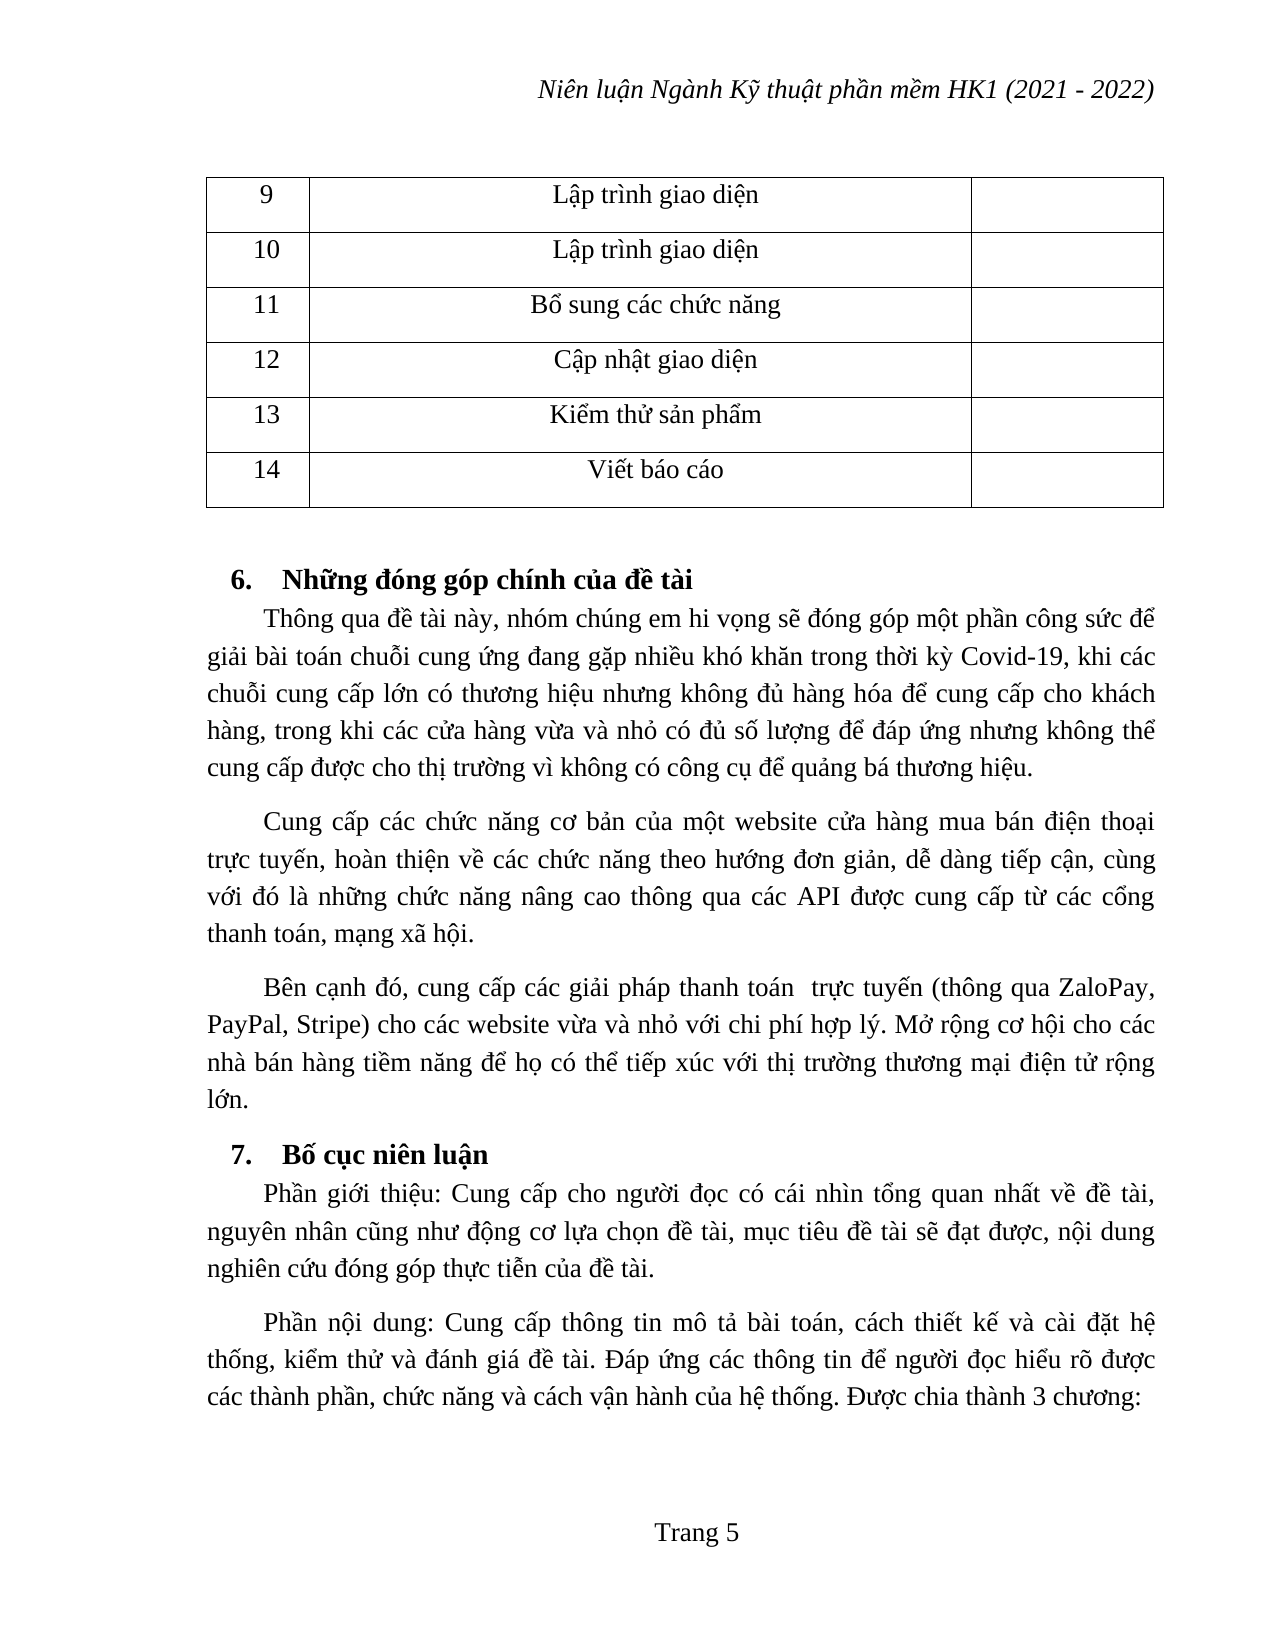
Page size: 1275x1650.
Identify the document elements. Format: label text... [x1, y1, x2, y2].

table_cell [972, 178, 1163, 232]
table_cell [972, 288, 1163, 342]
table_cell Lập trình giao diện [310, 178, 971, 232]
text Phần giới thiệu: Cung cấp cho người đọc có cái nhìn tổng quan nhất về đề tài, nguyên nhân cũng như động cơ lựa chọn đề tài, mục tiêu đề tài sẽ đạt được, nội dung nghiên cứu đóng góp thực tiễn của đề tài. [207, 1177, 1157, 1283]
table_cell [972, 343, 1163, 397]
table_cell 11 [207, 288, 309, 342]
table_cell [972, 453, 1163, 507]
table_cell Bổ sung các chức năng [310, 288, 971, 342]
text Thông qua đề tài này, nhóm chúng em hi vọng sẽ đóng góp một phần công sức để giải bài toán chuỗi cung ứng đang gặp nhiều khó khăn trong thời kỳ Covid-19, khi các chuỗi cung cấp lớn có thương hiệu nhưng không đủ hàng hóa để cung cấp cho khách hàng, trong khi các cửa hàng vừa và nhỏ có đủ số lượng để đáp ứng nhưng không thể cung cấp được cho thị trường vì không có công cụ để quảng bá thương hiệu. [207, 602, 1157, 783]
table_cell 12 [207, 343, 309, 397]
table_cell 14 [207, 453, 309, 507]
table_cell Cập nhật giao diện [310, 343, 971, 397]
subtitle Những đóng góp chính của đề tài [230, 562, 1157, 596]
text Bên cạnh đó, cung cấp các giải pháp thanh toán trực tuyến (thông qua ZaloPay, PayPal, Stripe) cho các website vừa và nhỏ với chi phí hợp lý. Mở rộng cơ hội cho các nhà bán hàng tiềm năng để họ có thể tiếp xúc với thị trường thương mại điện tử rộng lớn. [207, 971, 1157, 1114]
table_cell Lập trình giao diện [310, 233, 971, 287]
table_cell 13 [207, 398, 309, 452]
table_cell [972, 233, 1163, 287]
table_cell Viết báo cáo [310, 453, 971, 507]
text Phần nội dung: Cung cấp thông tin mô tả bài toán, cách thiết kế và cài đặt hệ thống, kiểm thử và đánh giá đề tài. Đáp ứng các thông tin để người đọc hiểu rõ được các thành phần, chức năng và cách vận hành của hệ thống. Được chia thành 3 chương: [207, 1306, 1157, 1412]
table_cell 10 [207, 233, 309, 287]
table_cell Kiểm thử sản phẩm [310, 398, 971, 452]
subtitle Bố cục niên luận [230, 1137, 1157, 1171]
text Cung cấp các chức năng cơ bản của một website cửa hàng mua bán điện thoại trực tuyến, hoàn thiện về các chức năng theo hướng đơn giản, dễ dàng tiếp cận, cùng với đó là những chức năng nâng cao thông qua các API được cung cấp từ các cổng thanh toán, mạng xã hội. [207, 806, 1157, 948]
table_cell 9 [207, 178, 309, 232]
table_cell [972, 398, 1163, 452]
